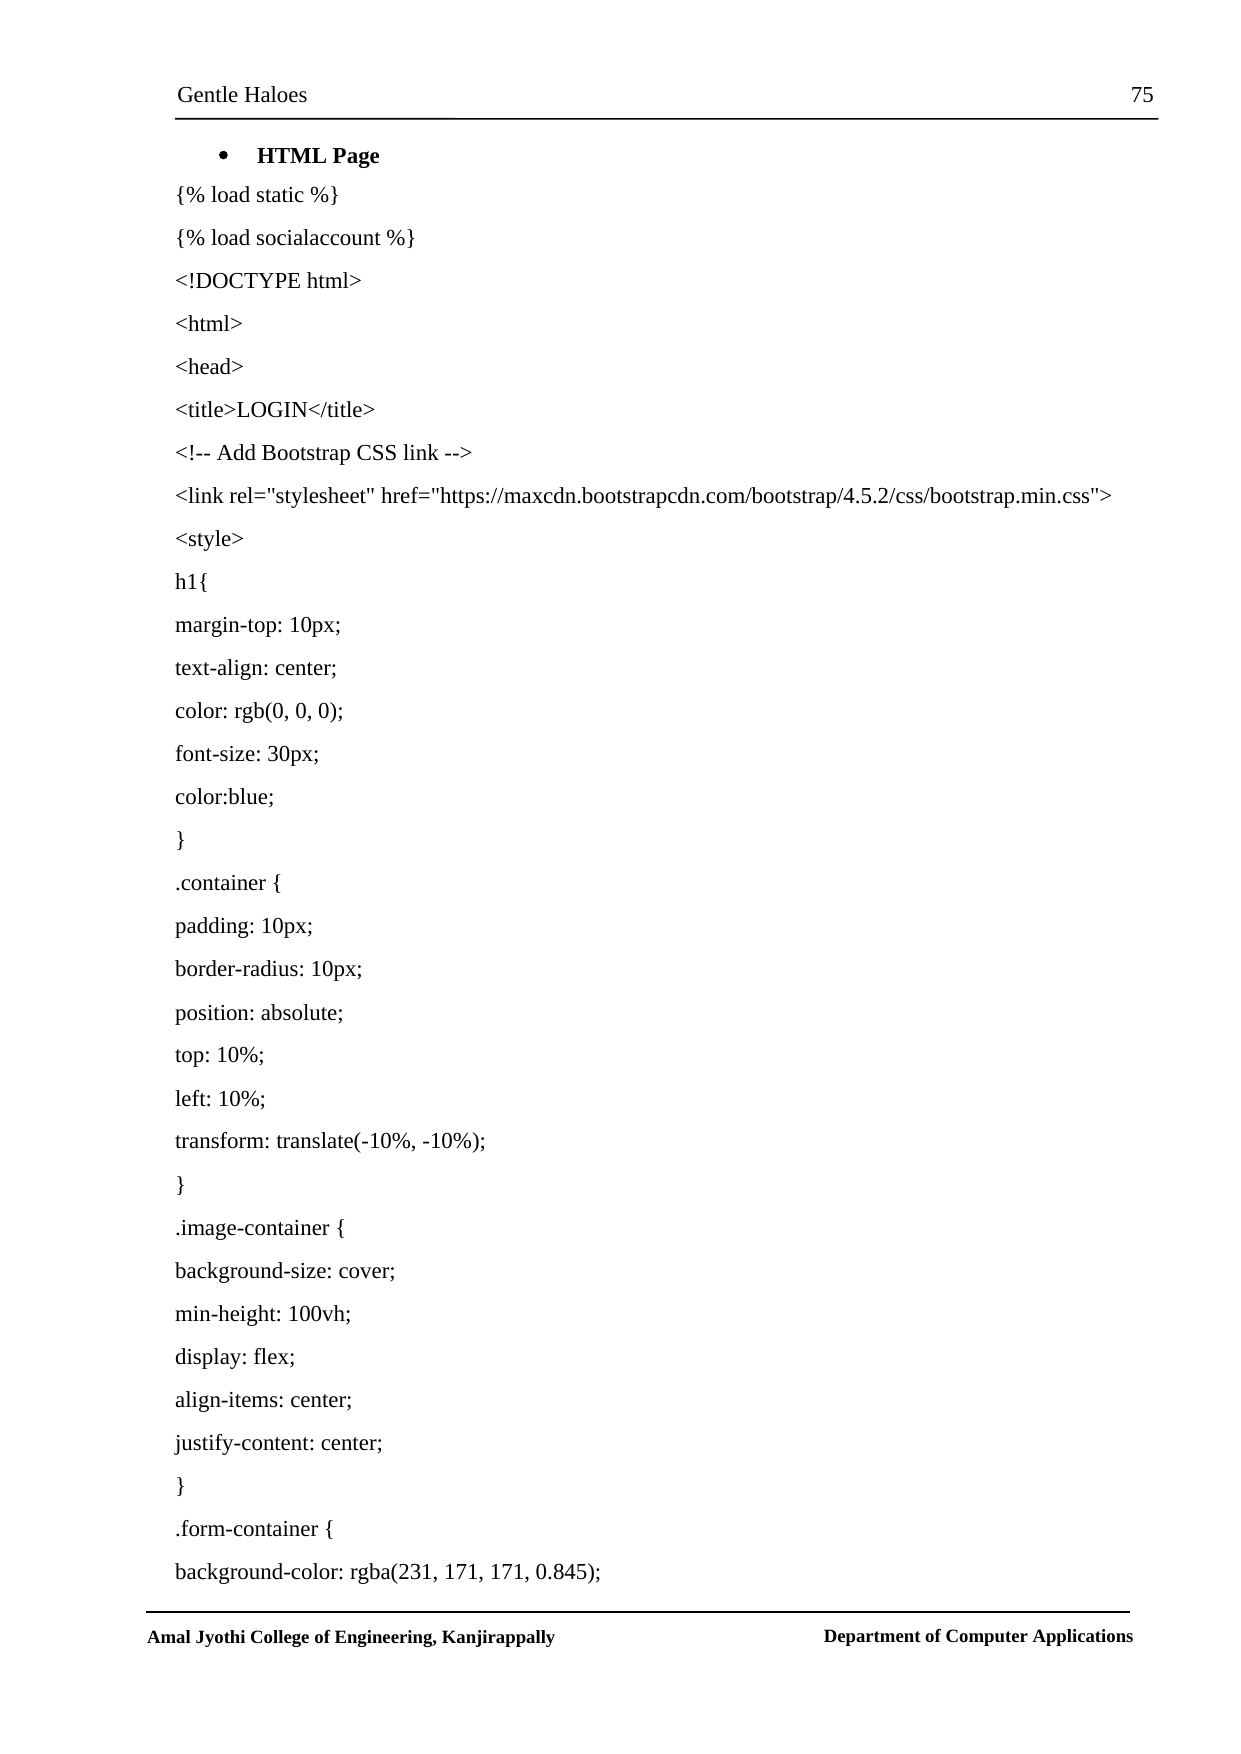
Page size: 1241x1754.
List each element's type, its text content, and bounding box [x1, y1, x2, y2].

text background-size: cover; [175, 1257, 1162, 1283]
text display: flex; [175, 1343, 1162, 1369]
text .image-container { [175, 1214, 1162, 1240]
text <head> [175, 353, 1162, 379]
text color: rgb(0, 0, 0); [175, 697, 1162, 724]
text <link rel="stylesheet" href="https://maxcdn.bootstrapcdn.com/bootstrap/4.5.2/css/bootstrap.min.css"> [175, 482, 1162, 509]
text left: 10%; [175, 1084, 1162, 1111]
text <style> [175, 525, 1162, 552]
text background-color: rgba(231, 171, 171, 0.845); [175, 1558, 1162, 1584]
text } [175, 1171, 1162, 1197]
text text-align: center; [175, 654, 1162, 681]
text <title>LOGIN</title> [175, 396, 1162, 423]
text <html> [175, 310, 1162, 337]
text color:blue; [175, 783, 1162, 810]
text min-height: 100vh; [175, 1300, 1162, 1326]
text border-radius: 10px; [175, 956, 1162, 982]
text <!-- Add Bootstrap CSS link --> [175, 439, 1162, 466]
text h1{ [175, 568, 1162, 595]
list HTML Page [219, 142, 1162, 168]
text {% load socialaccount %} [175, 224, 1162, 251]
text align-items: center; [175, 1386, 1162, 1412]
text <!DOCTYPE html> [175, 267, 1162, 293]
text } [175, 826, 1162, 853]
text top: 10%; [175, 1042, 1162, 1068]
text margin-top: 10px; [175, 611, 1162, 638]
text justify-content: center; [175, 1429, 1162, 1455]
text } [175, 1472, 1162, 1498]
text {% load static %} [175, 181, 1162, 207]
text transform: translate(-10%, -10%); [175, 1128, 1162, 1154]
text font-size: 30px; [175, 740, 1162, 767]
text .form-container { [175, 1515, 1162, 1541]
text padding: 10px; [175, 912, 1162, 939]
text .container { [175, 869, 1162, 896]
text position: absolute; [175, 998, 1162, 1025]
